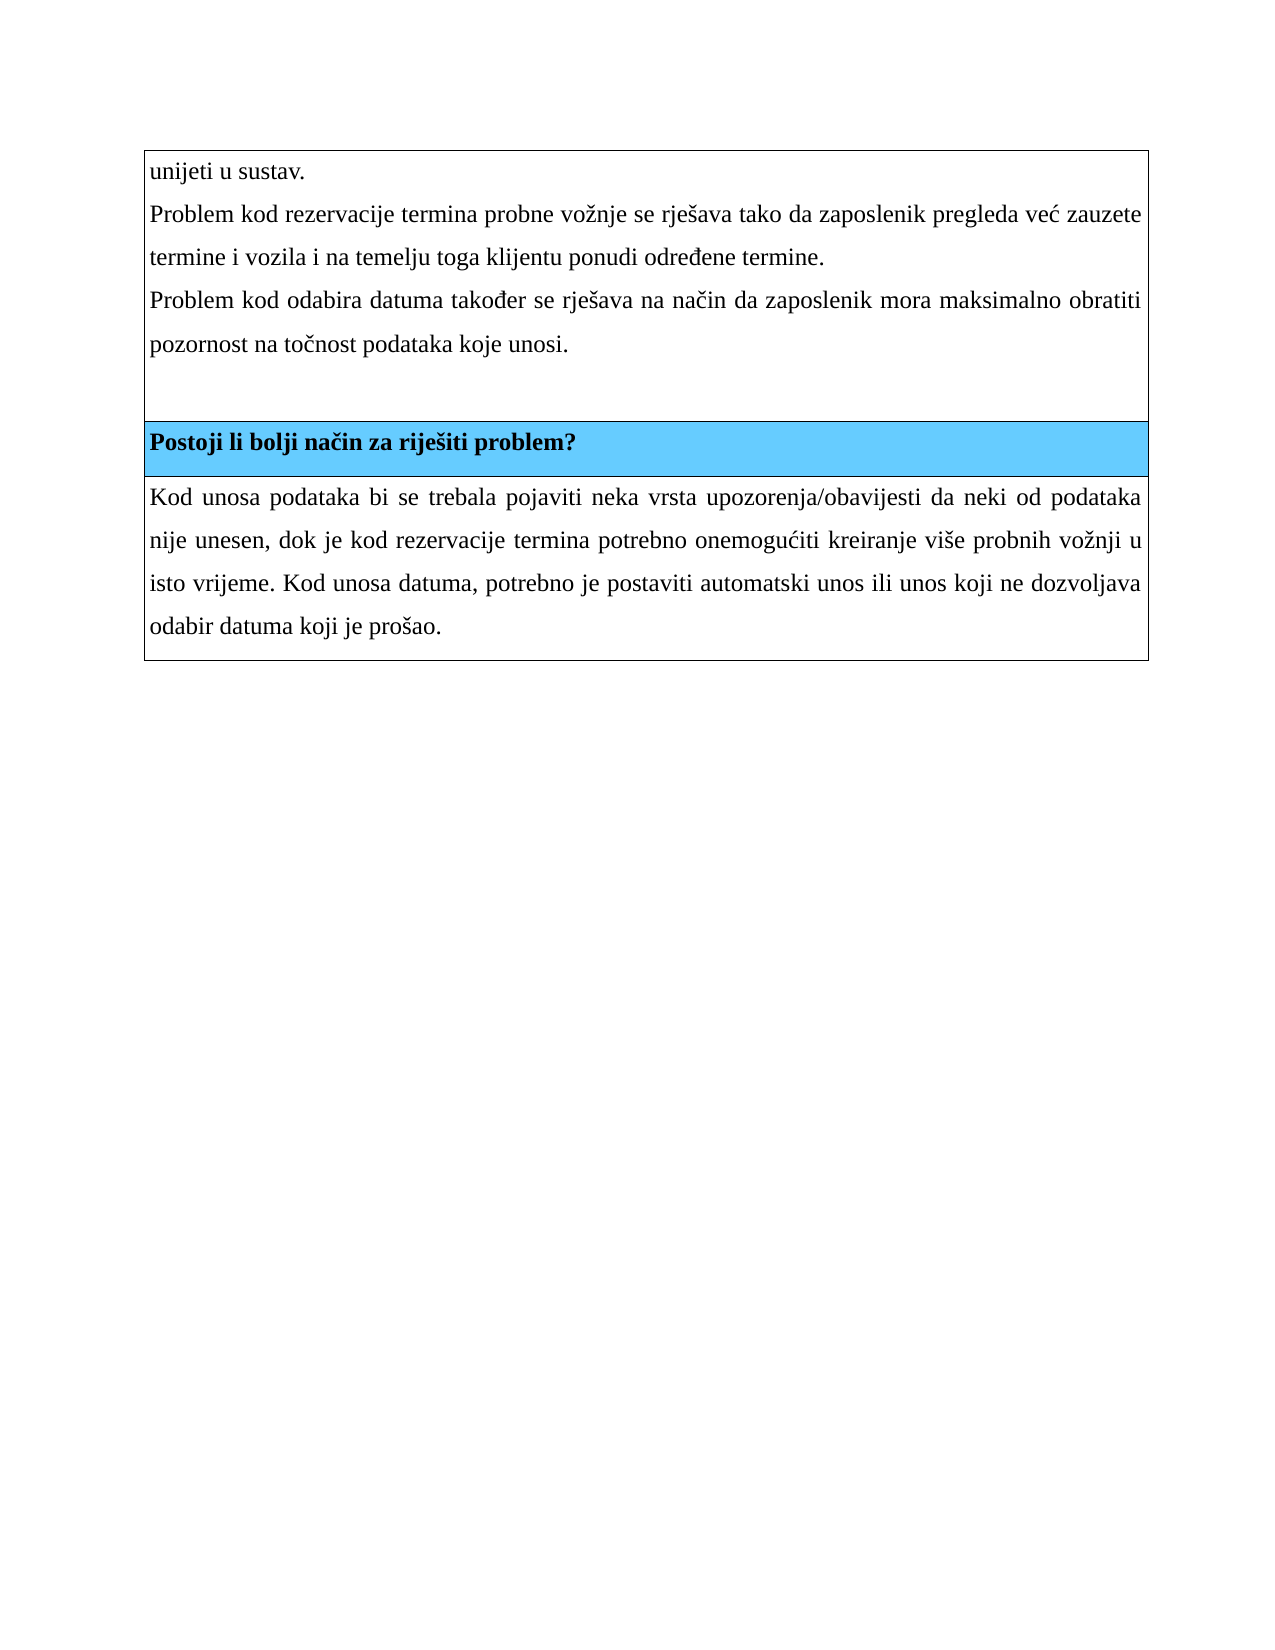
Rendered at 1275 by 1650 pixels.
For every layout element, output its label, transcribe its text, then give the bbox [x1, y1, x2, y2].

table_cell Postoji li bolji način za riješiti problem? [145, 422, 1148, 476]
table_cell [145, 151, 1148, 421]
table_cell Kod unosa podataka bi se trebala pojaviti neka vrsta upozorenja/obavijesti da neki od podataka nije unesen, dok je kod rezervacije termina potrebno onemogućiti kreiranje više probnih vožnji u isto vrijeme. Kod unosa datuma, potrebno je postaviti automatski unos ili unos koji ne dozvoljava odabir datuma koji je prošao. [145, 477, 1148, 660]
